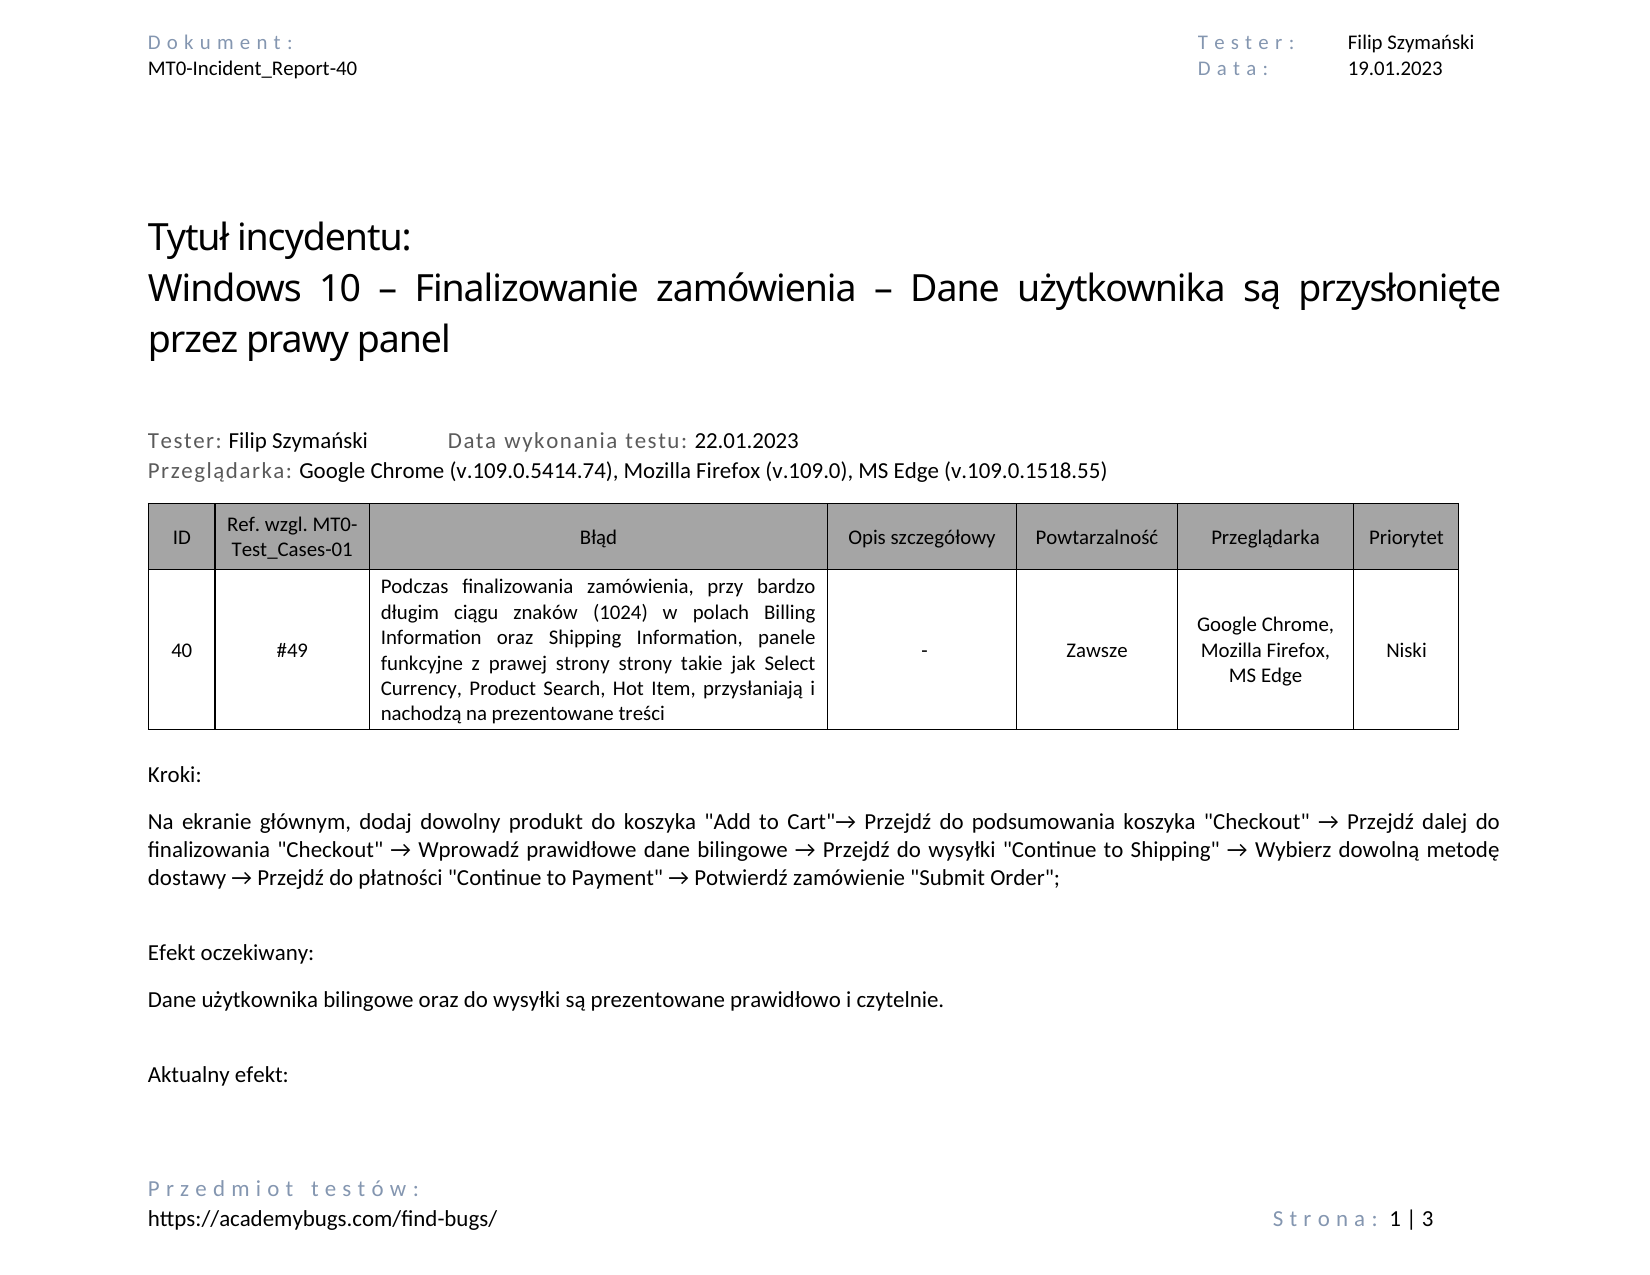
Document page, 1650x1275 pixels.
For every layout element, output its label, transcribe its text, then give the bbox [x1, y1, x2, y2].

text Kroki: [148, 730, 1502, 788]
text Tester: Filip Szymański Data wykonania testu: 22.01.2023 Przeglądarka: Google Chrome (v.109.0.5414.74), Mozilla Firefox (v.109.0), MS Edge (v.109.0.1518.55) [148, 426, 1502, 484]
table_cell 40 [149, 570, 214, 729]
table_cell Zawsze [1017, 570, 1177, 729]
table_header ID [149, 504, 214, 569]
table_cell - [828, 570, 1016, 729]
table_cell #49 [216, 570, 369, 729]
table_cell Google Chrome, Mozilla Firefox, MS Edge [1178, 570, 1353, 729]
title Windows 10 – Finalizowanie zamówienia – Dane użytkownika są przysłonięte przez prawy panel [148, 261, 1502, 363]
text Aktualny efekt: [148, 1060, 1502, 1088]
table_header Błąd [370, 504, 827, 569]
table_header Priorytet [1354, 504, 1458, 569]
table_cell Podczas finalizowania zamówienia, przy bardzo długim ciągu znaków (1024) w polach Billing Information oraz Shipping Information, panele funkcyjne z prawej strony strony takie jak Select Currency, Product Search, Hot Item, przysłaniają i nachodzą na prezentowane treści [370, 570, 827, 729]
table_header Przeglądarka [1178, 504, 1353, 569]
text Na ekranie głównym, dodaj dowolny produkt do koszyka "Add to Cart"→ Przejdź do podsumowania koszyka "Checkout" → Przejdź dalej do finalizowania "Checkout" → Wprowadź prawidłowe dane bilingowe → Przejdź do wysyłki "Continue to Shipping" → Wybierz dowolną metodę dostawy → Przejdź do płatności "Continue to Payment" → Potwierdź zamówienie "Submit Order"; [148, 807, 1502, 891]
text Dane użytkownika bilingowe oraz do wysyłki są prezentowane prawidłowo i czytelnie. [148, 985, 1502, 1013]
table_header Ref. wzgl. MT0-Test_Cases-01 [216, 504, 369, 569]
table_cell Niski [1354, 570, 1458, 729]
title Tytuł incydentu: [148, 210, 1502, 261]
table_header Opis szczegółowy [828, 504, 1016, 569]
table_header Powtarzalność [1017, 504, 1177, 569]
text Efekt oczekiwany: [148, 938, 1502, 966]
